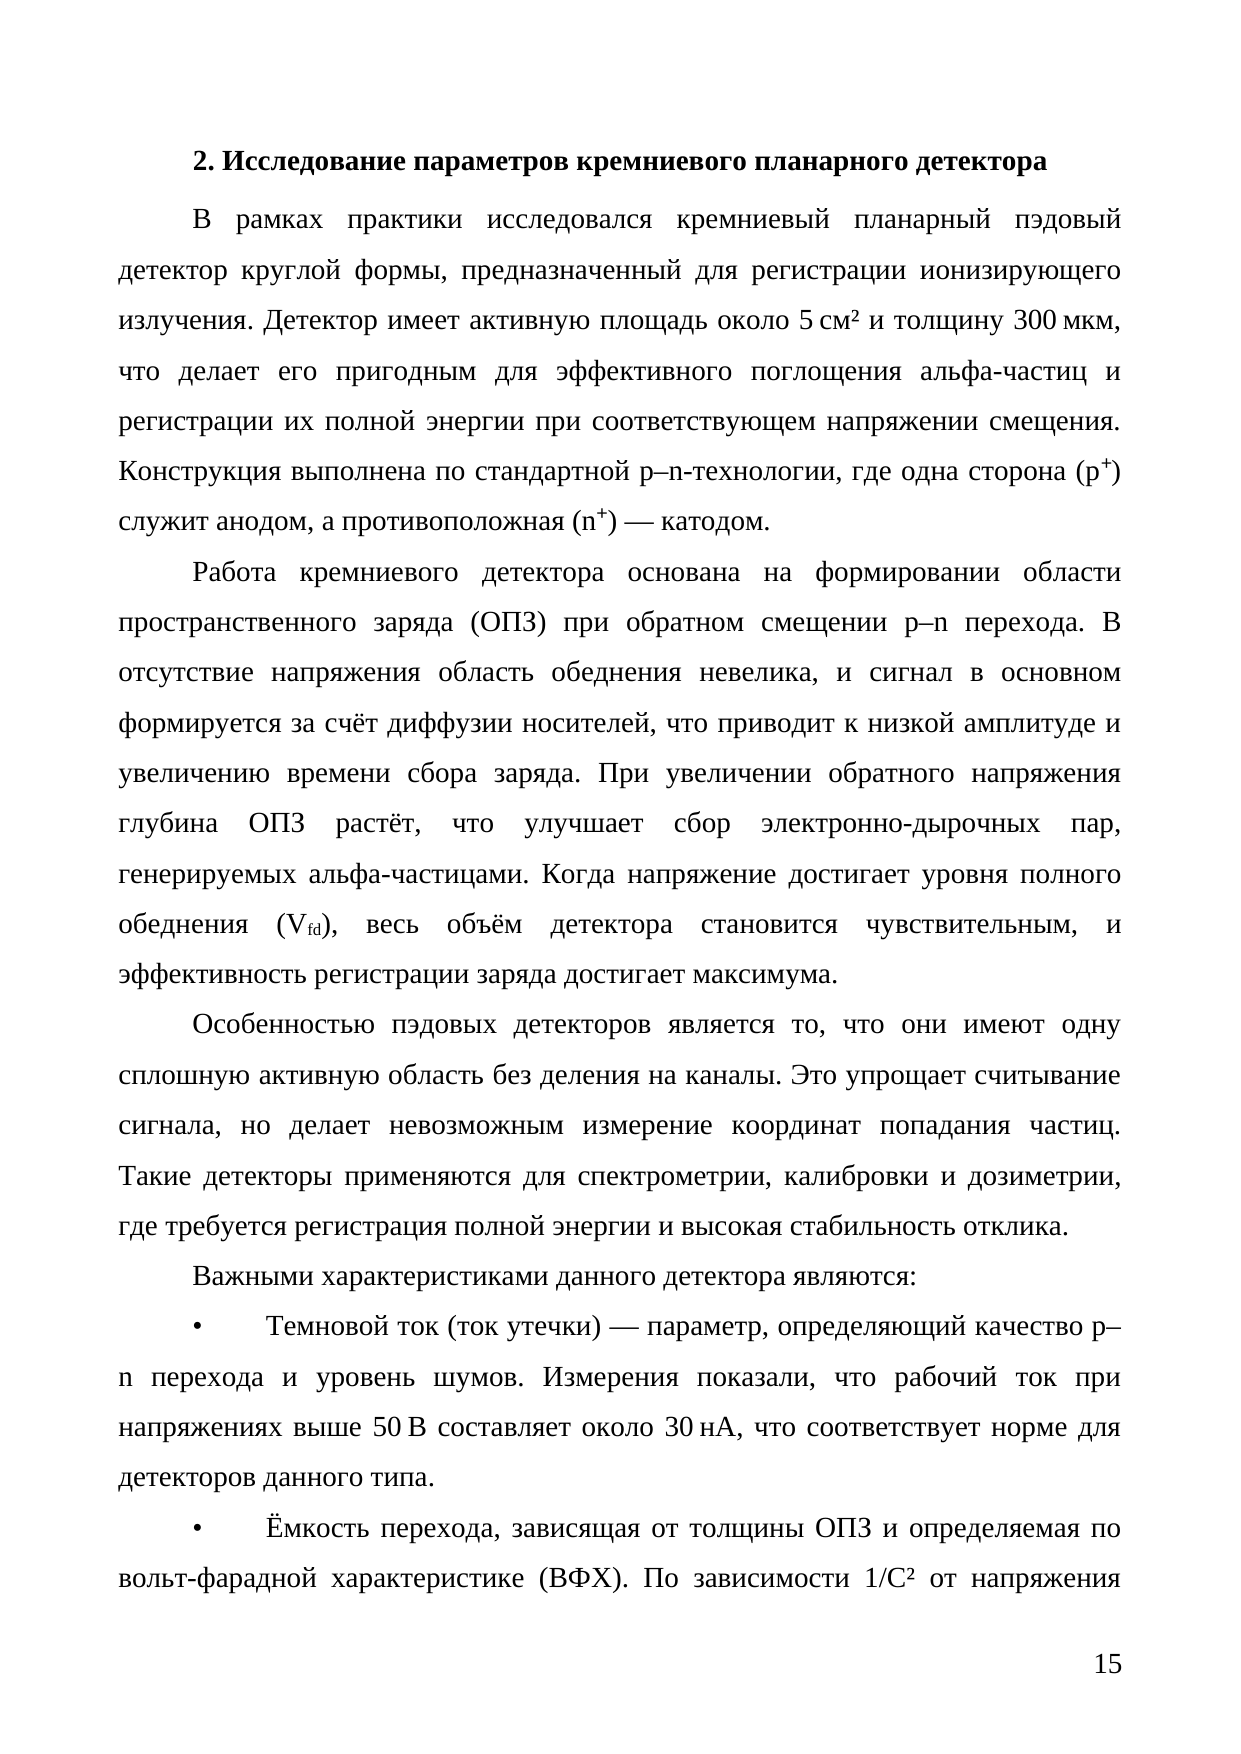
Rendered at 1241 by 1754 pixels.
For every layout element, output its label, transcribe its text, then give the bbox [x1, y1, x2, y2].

text В рамках практики исследовался кремниевый планарный пэдовый детектор круглой формы, предназначенный для регистрации ионизирующего излучения. Детектор имеет активную площадь около 5 см² и толщину 300 мкм, что делает его пригодным для эффективного поглощения альфа-частиц и регистрации их полной энергии при соответствующем напряжении смещения. Конструкция выполнена по стандартной p–n-технологии, где одна сторона (p⁺) служит анодом, а противоположная (n⁺) — катодом. [118, 202, 1122, 537]
text • Темновой ток (ток утечки) — параметр, определяющий качество p–n перехода и уровень шумов. Измерения показали, что рабочий ток при напряжениях выше 50 В составляет около 30 нА, что соответствует норме для детекторов данного типа. [118, 1308, 1122, 1493]
text Работа кремниевого детектора основана на формировании области пространственного заряда (ОПЗ) при обратном смещении p–n перехода. В отсутствие напряжения область обеднения невелика, и сигнал в основном формируется за счёт диффузии носителей, что приводит к низкой амплитуде и увеличению времени сбора заряда. При увеличении обратного напряжения глубина ОПЗ растёт, что улучшает сбор электронно-дырочных пар, генерируемых альфа-частицами. Когда напряжение достигает уровня полного обеднения (Vfd), весь объём детектора становится чувствительным, и эффективность регистрации заряда достигает максимума. [118, 554, 1122, 990]
subtitle Исследование параметров кремниевого планарного детектора [118, 143, 1122, 177]
text Особенностью пэдовых детекторов является то, что они имеют одну сплошную активную область без деления на каналы. Это упрощает считывание сигнала, но делает невозможным измерение координат попадания частиц. Такие детекторы применяются для спектрометрии, калибровки и дозиметрии, где требуется регистрация полной энергии и высокая стабильность отклика. [118, 1007, 1122, 1241]
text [118, 1510, 1122, 1594]
text Важными характеристиками данного детектора являются: [118, 1258, 1122, 1292]
